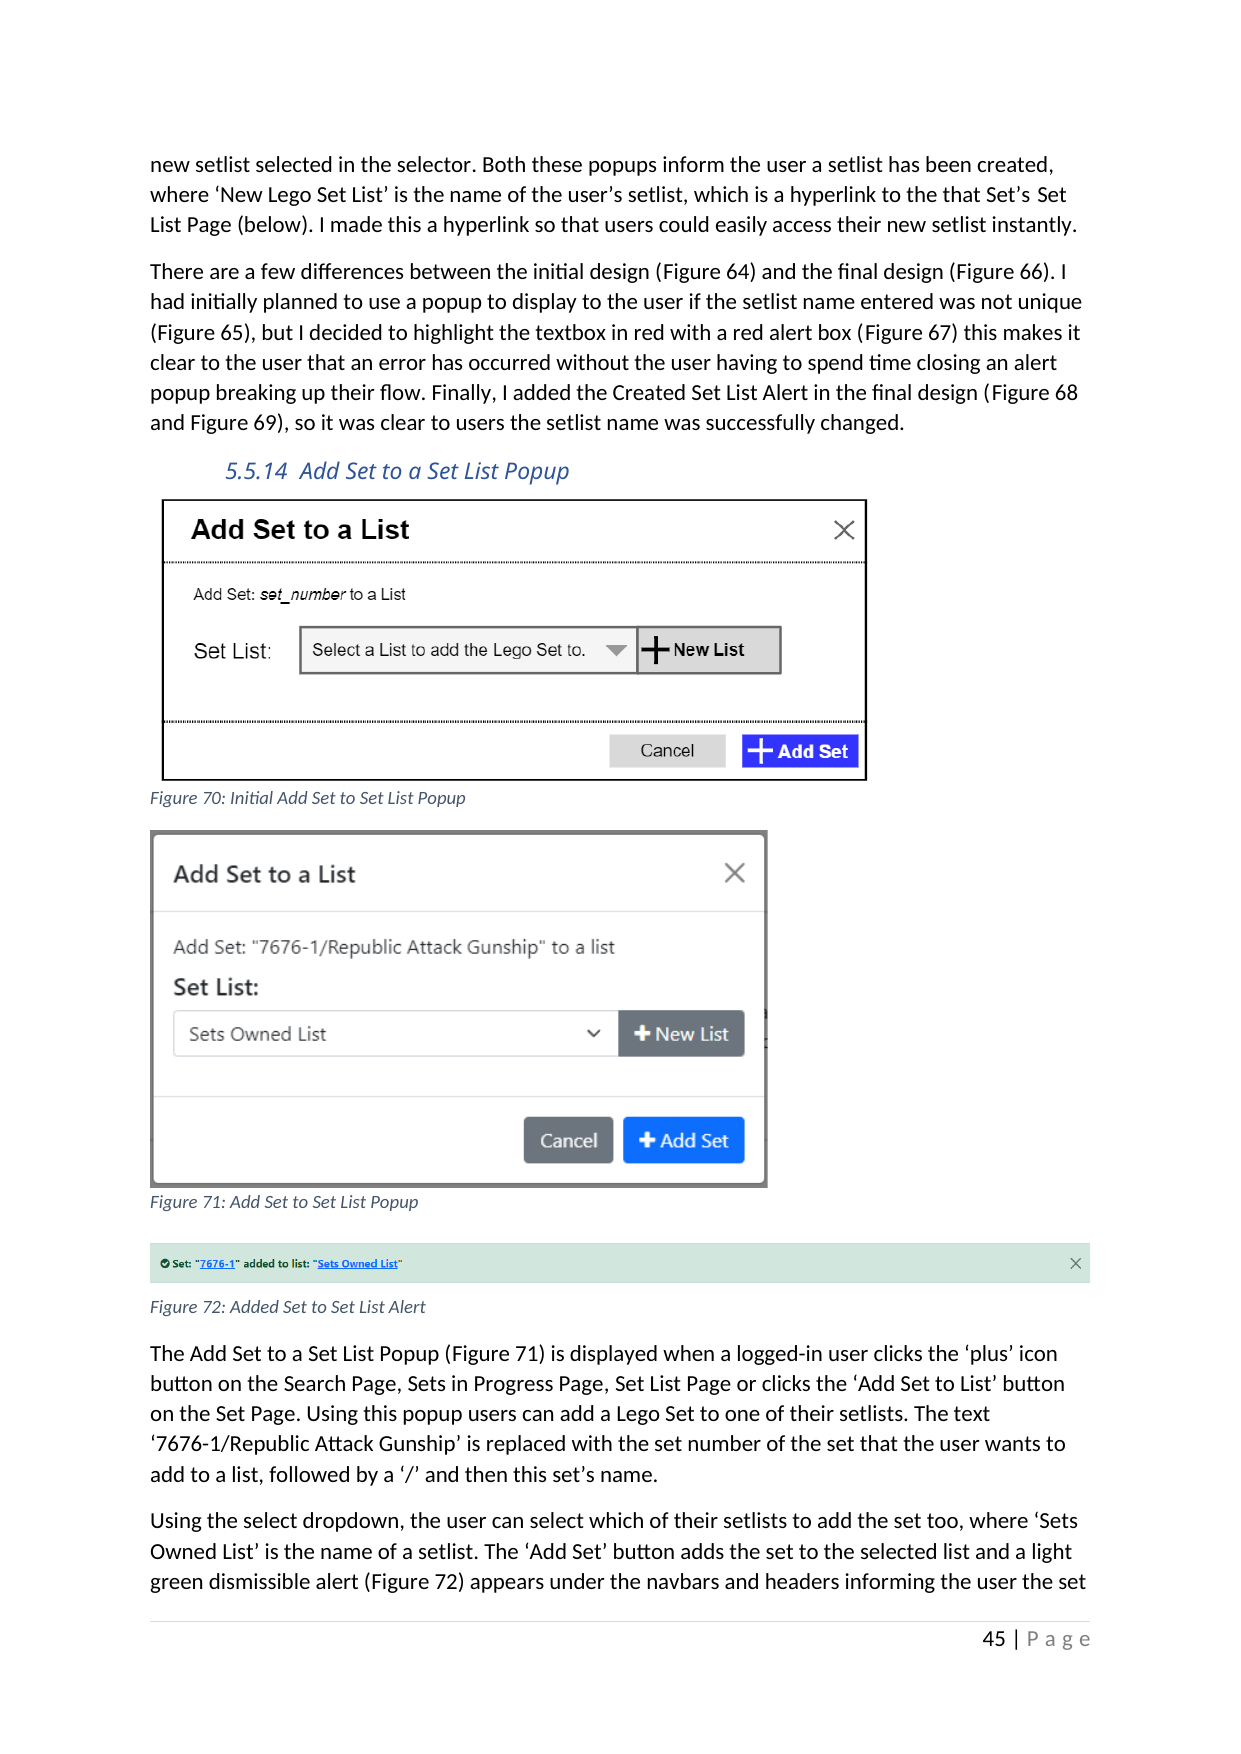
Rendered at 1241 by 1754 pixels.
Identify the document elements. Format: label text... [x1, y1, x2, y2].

text There are a few differences between the initial design (Figure 64) and the final design (Figure 66). I had initially planned to use a popup to display to the user if the setlist name entered was not unique (Figure 65), but I decided to highlight the textbox in red with a red alert box (Figure 67) this makes it clear to the user that an error has occurred without the user having to spend time closing an alert popup breaking up their flow. Finally, I added the Created Set List Alert in the final design (Figure 68 and Figure 69), so it was clear to users the setlist name was successfully changed. [150, 257, 1090, 436]
picture [150, 830, 768, 1188]
picture [150, 1233, 1091, 1293]
picture [150, 488, 878, 785]
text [150, 150, 1090, 238]
text The Add Set to a Set List Popup (Figure 71) is displayed when a logged-in user clicks the ‘plus’ icon button on the Search Page, Sets in Progress Page, Set List Page or clicks the ‘Add Set to List’ button on the Set Page. Using this popup users can add a Lego Set to one of their setlists. The text ‘7676-1/Republic Attack Gunship’ is replaced with the set number of the set that the user wants to add to a list, followed by a ‘/’ and then this set’s name. [150, 1339, 1090, 1488]
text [150, 1507, 1090, 1595]
subtitle Add Set to a Set List Popup [225, 455, 1090, 486]
